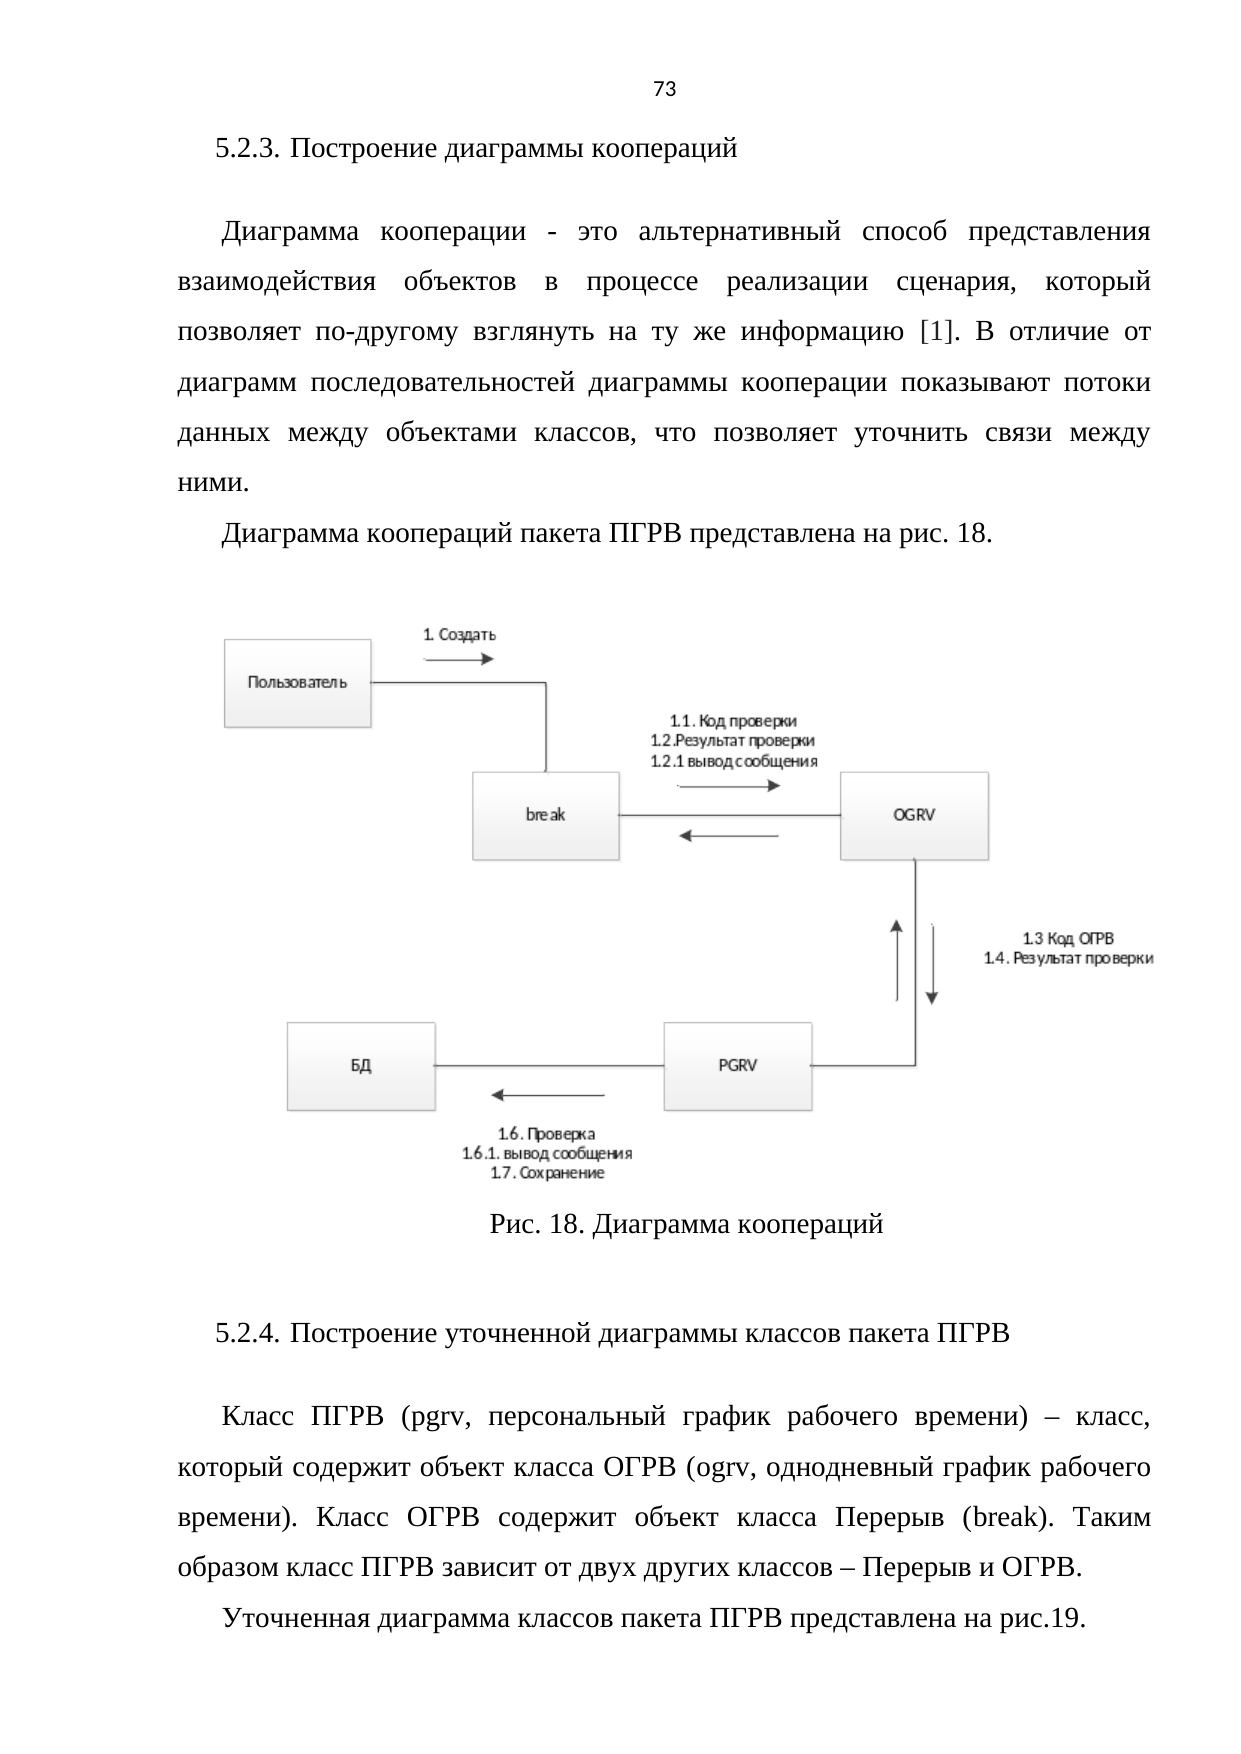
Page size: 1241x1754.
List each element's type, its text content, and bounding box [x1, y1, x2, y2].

text Диаграмма коопераций пакета ПГРВ представлена на рис. 18. [177, 515, 1152, 548]
subtitle Построение уточненной диаграммы классов пакета ПГРВ [215, 1316, 1152, 1349]
text Уточненная диаграмма классов пакета ПГРВ представлена на рис.19. [177, 1600, 1152, 1633]
subtitle Построение диаграммы коопераций [215, 130, 1152, 163]
text Класс ПГРВ (pgrv, персональный график рабочего времени) – класс, который содержит объект класса ОГРВ (ogrv, однодневный график рабочего времени). Класс ОГРВ содержит объект класса Перерыв (break). Таким образом класс ПГРВ зависит от двух других классов – Перерыв и ОГРВ. [177, 1398, 1152, 1583]
text Рис. 18. Диаграмма коопераций [177, 1206, 1152, 1239]
text Диаграмма кооперации - это альтернативный способ представления взаимодействия объектов в процессе реализации сценария, который позволяет по-другому взглянуть на ту же информацию [1]. В отличие от диаграмм последовательностей диаграммы кооперации показывают потоки данных между объектами классов, что позволяет уточнить связи между ними. [177, 213, 1152, 498]
